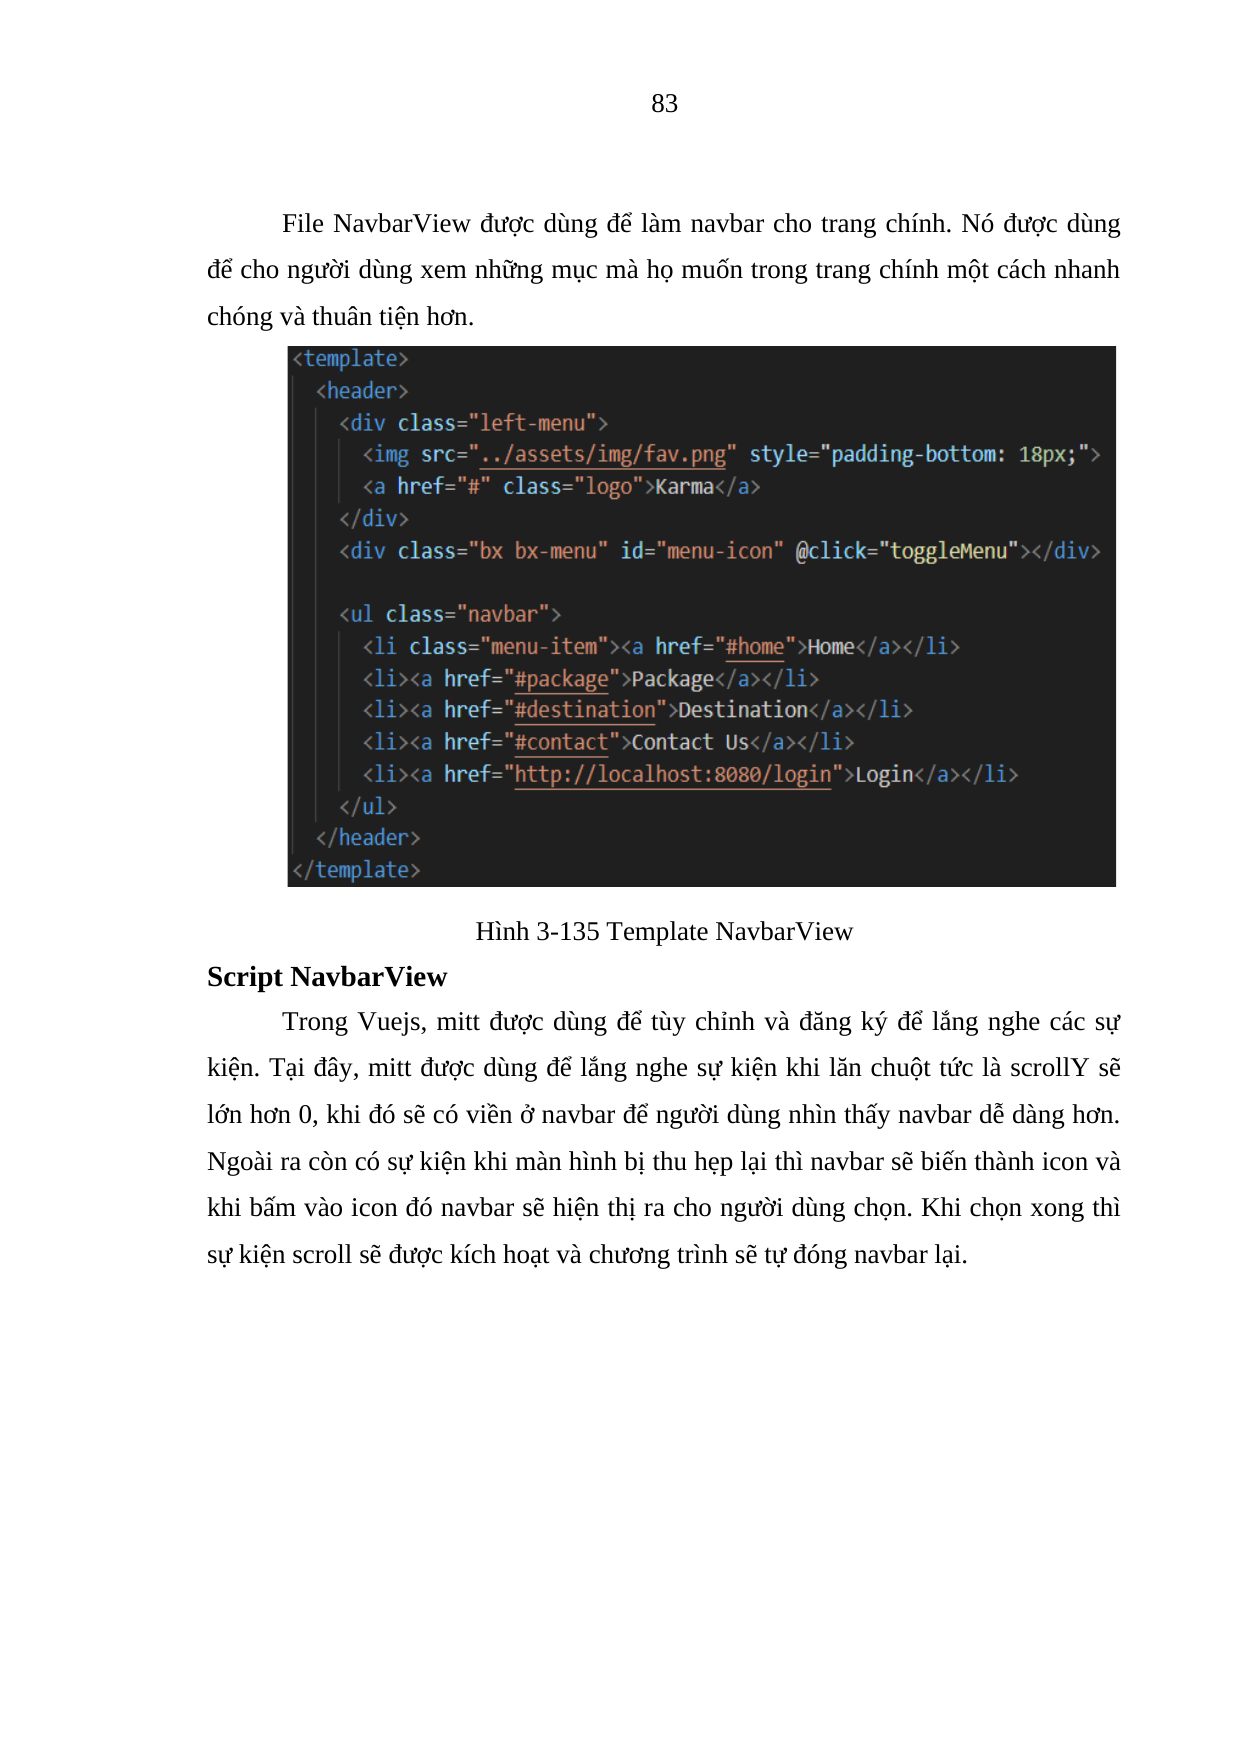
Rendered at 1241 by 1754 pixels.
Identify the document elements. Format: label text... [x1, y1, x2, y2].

picture [287, 346, 1117, 887]
text File NavbarView được dùng để làm navbar cho trang chính. Nó được dùng để cho người dùng xem những mục mà họ muốn trong trang chính một cách nhanh chóng và thuân tiện hơn. [207, 207, 1122, 331]
text Script NavbarView [207, 959, 1122, 992]
text Trong Vuejs, mitt được dùng để tùy chỉnh và đăng ký để lắng nghe các sự kiện. Tại đây, mitt được dùng để lắng nghe sự kiện khi lăn chuột tức là scrollY sẽ lớn hơn 0, khi đó sẽ có viền ở navbar để người dùng nhìn thấy navbar dễ dàng hơn. Ngoài ra còn có sự kiện khi màn hình bị thu hẹp lại thì navbar sẽ biến thành icon và khi bấm vào icon đó navbar sẽ hiện thị ra cho người dùng chọn. Khi chọn xong thì sự kiện scroll sẽ được kích hoạt và chương trình sẽ tự đóng navbar lại. [207, 1005, 1122, 1269]
